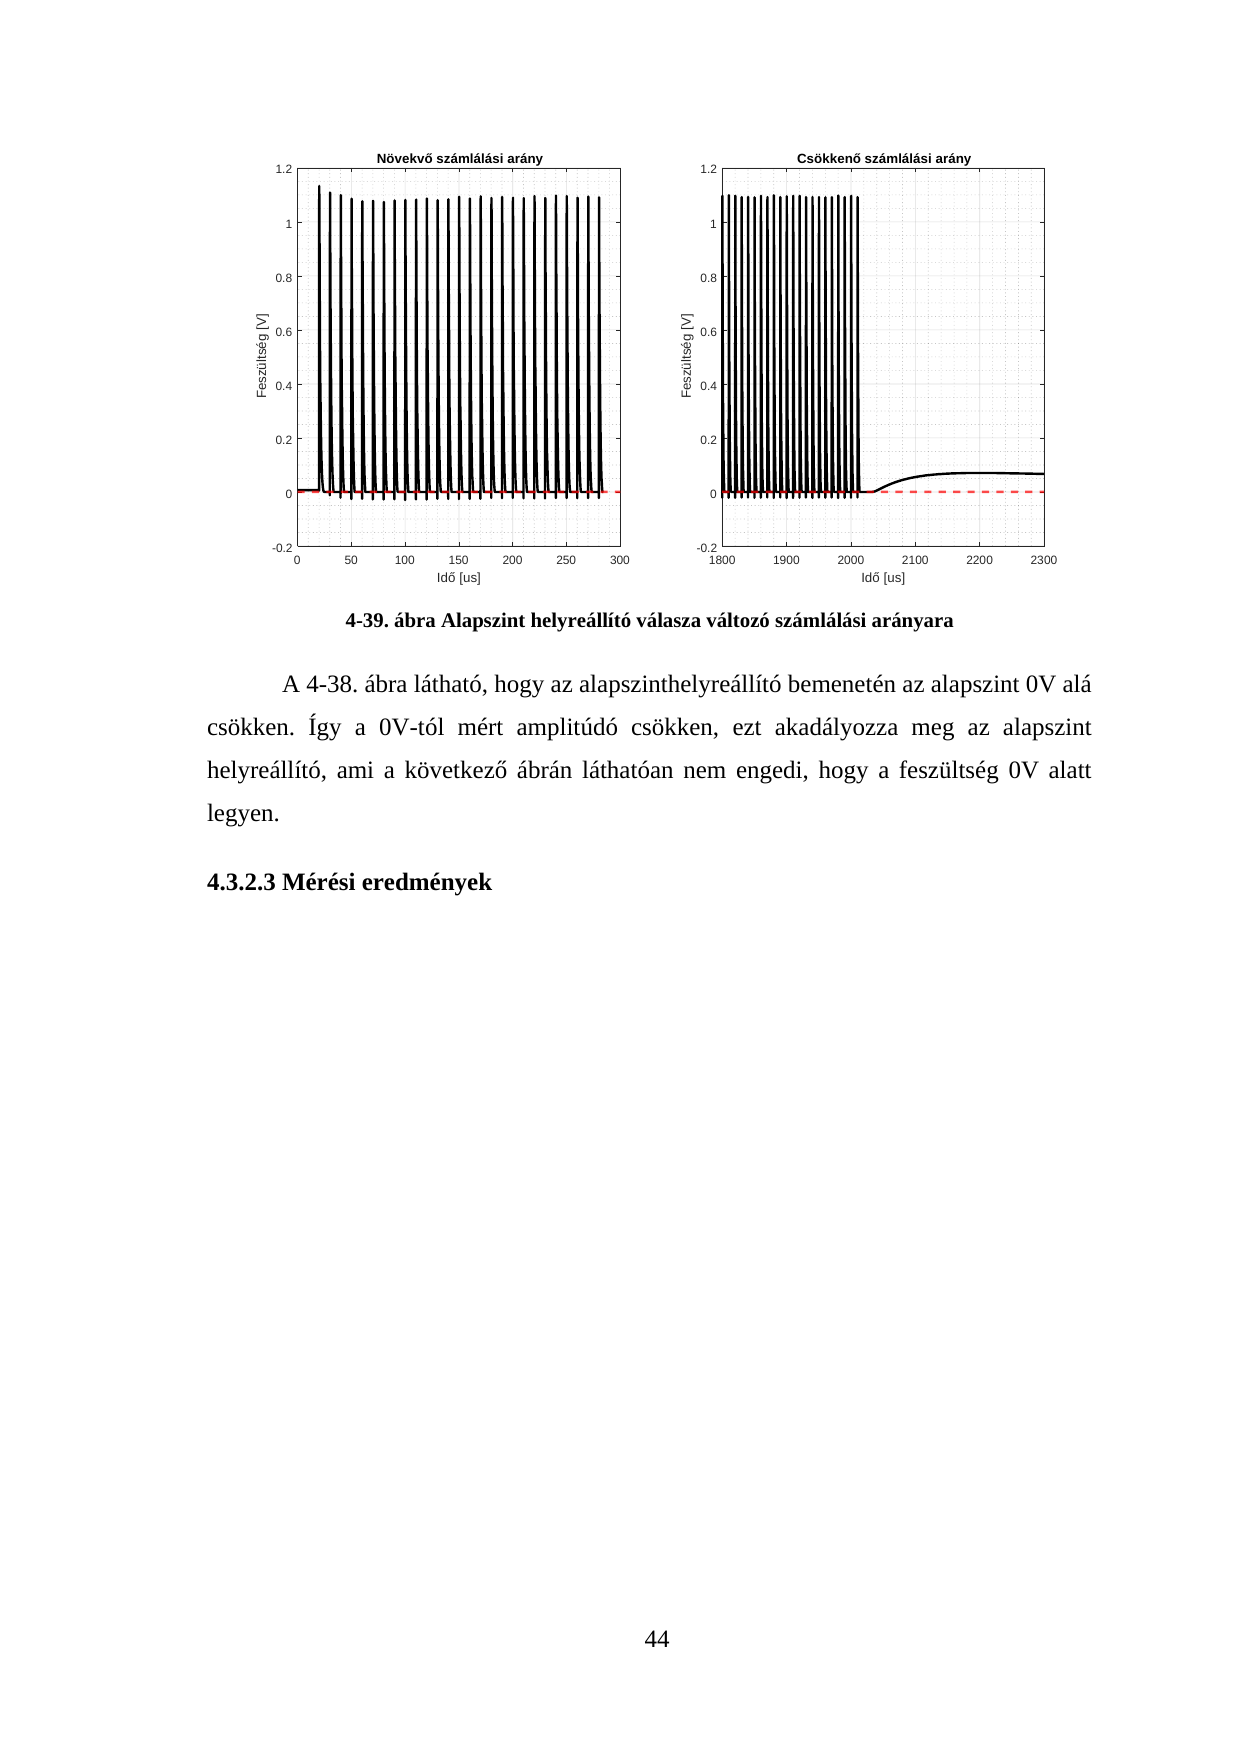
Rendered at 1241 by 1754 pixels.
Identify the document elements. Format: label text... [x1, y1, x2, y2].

subtitle Mérési eredmények [207, 867, 1092, 895]
text A 4-26. ábrán látható, hogy az alapszinthelyreállító bemenetén az alapszint 0V alá csökken. Így a 0V-tól mért amplitúdó csökken, ezt akadályozza meg az alapszint helyreállító, ami a következő ábrán láthatóan nem engedi, hogy a feszültség 0V alatt legyen. [207, 669, 1092, 827]
